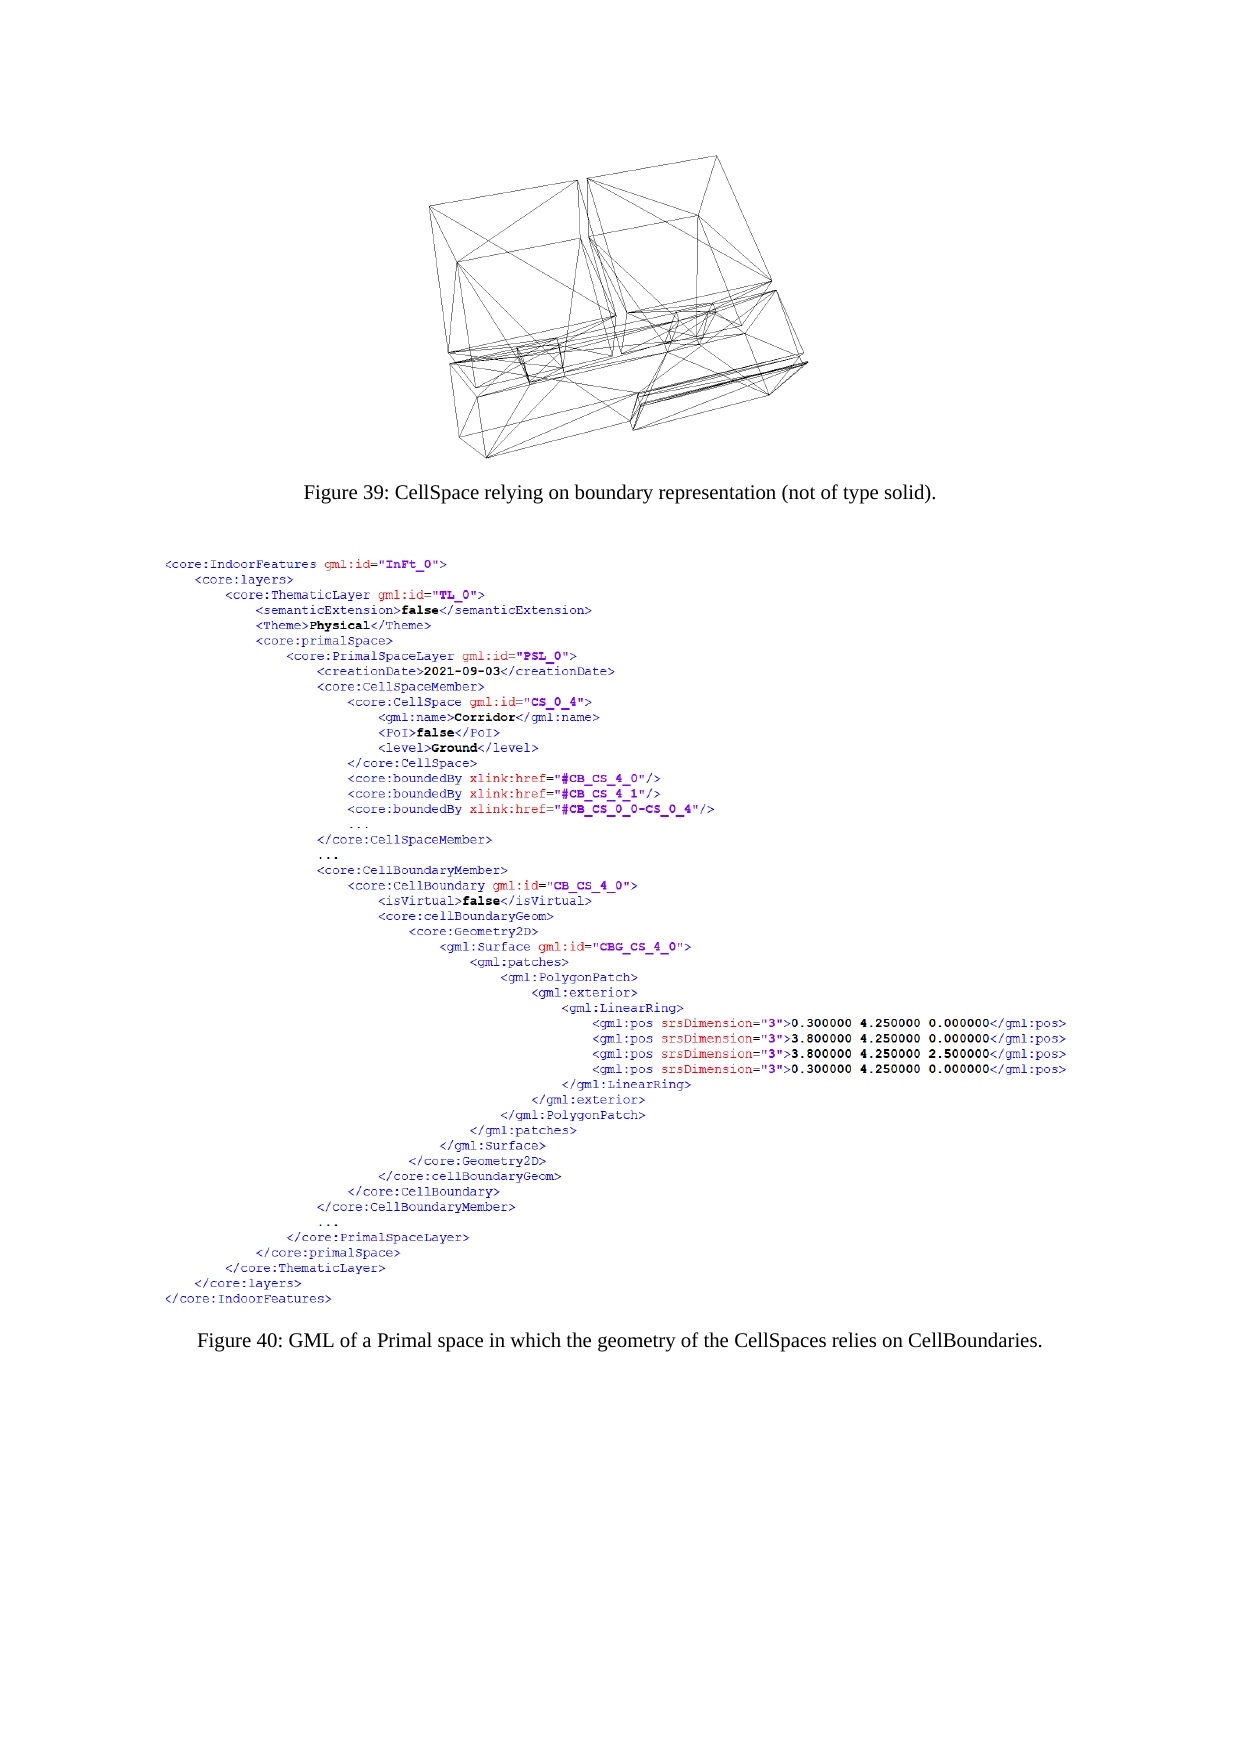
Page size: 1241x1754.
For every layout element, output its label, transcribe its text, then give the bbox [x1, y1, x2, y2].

picture [427, 150, 814, 462]
text Figure 40: GML of a Primal space in which the geometry of the CellSpaces relies on CellBoundaries. [150, 1328, 1090, 1352]
picture [165, 558, 1075, 1309]
text Figure 39: CellSpace relying on boundary representation (not of type solid). [150, 480, 1090, 504]
